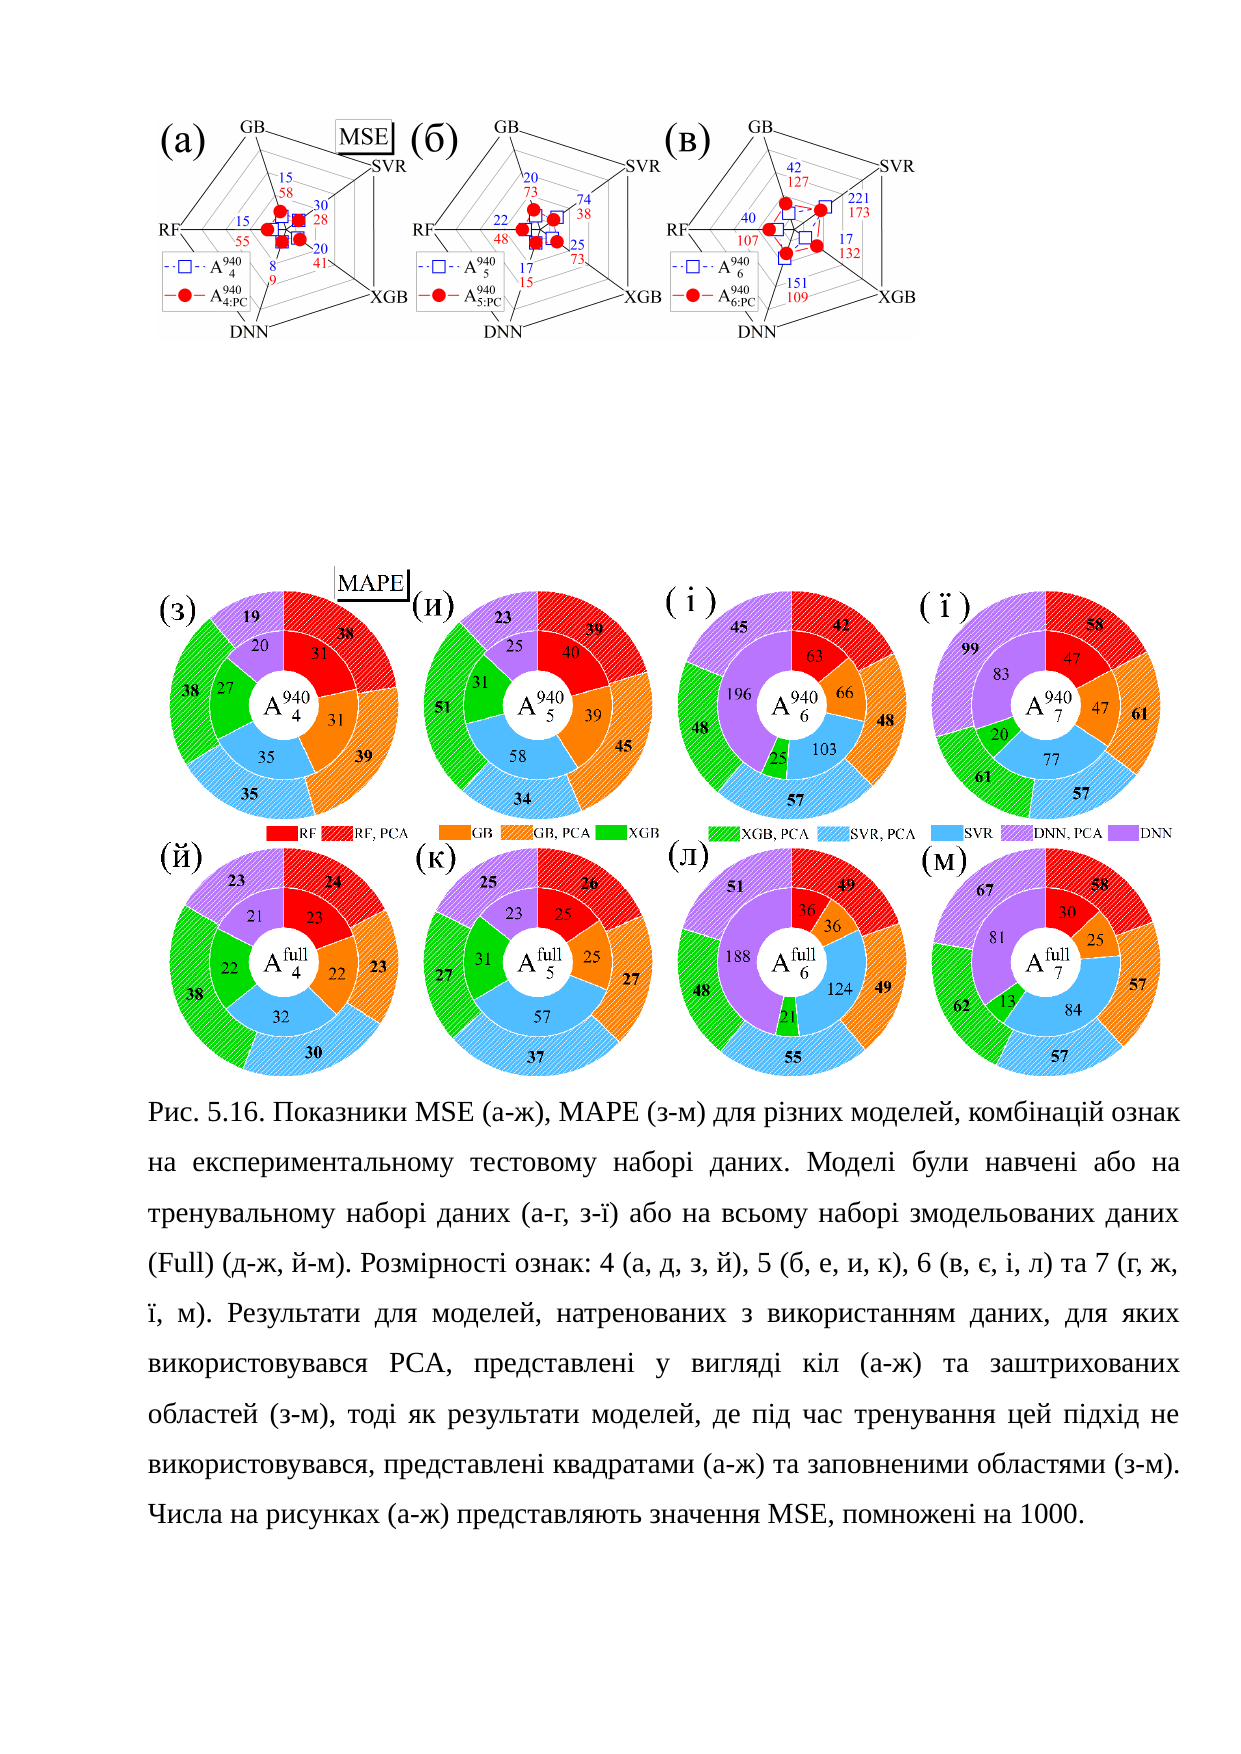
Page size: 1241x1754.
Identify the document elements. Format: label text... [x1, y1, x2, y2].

text Рис. 5.16. Показники MSE (а-ж), MAPE (з-м) для різних моделей, комбінацій ознак на експериментальному тестовому наборі даних. Моделі були навчені або на тренувальному наборі даних (а-г, з-ї) або на всьому наборі змодельованих даних (Full) (д-ж, й-м). Розмірності ознак: 4 (а, д, з, й), 5 (б, е, и, к), 6 (в, є, і, л) та 7 (г, ж, ї, м). Результати для моделей, натренованих з використанням даних, для яких використовувався PCA, представлені у вигляді кіл (а-ж) та заштрихованих областей (з-м), тоді як результати моделей, де під час тренування цей підхід не використовувався, представлені квадратами (а-ж) та заповненими областями (з-м). Числа на рисунках (а-ж) представляють значення MSE, помножені на 1000. [148, 1094, 1181, 1530]
picture [156, 118, 1173, 1078]
